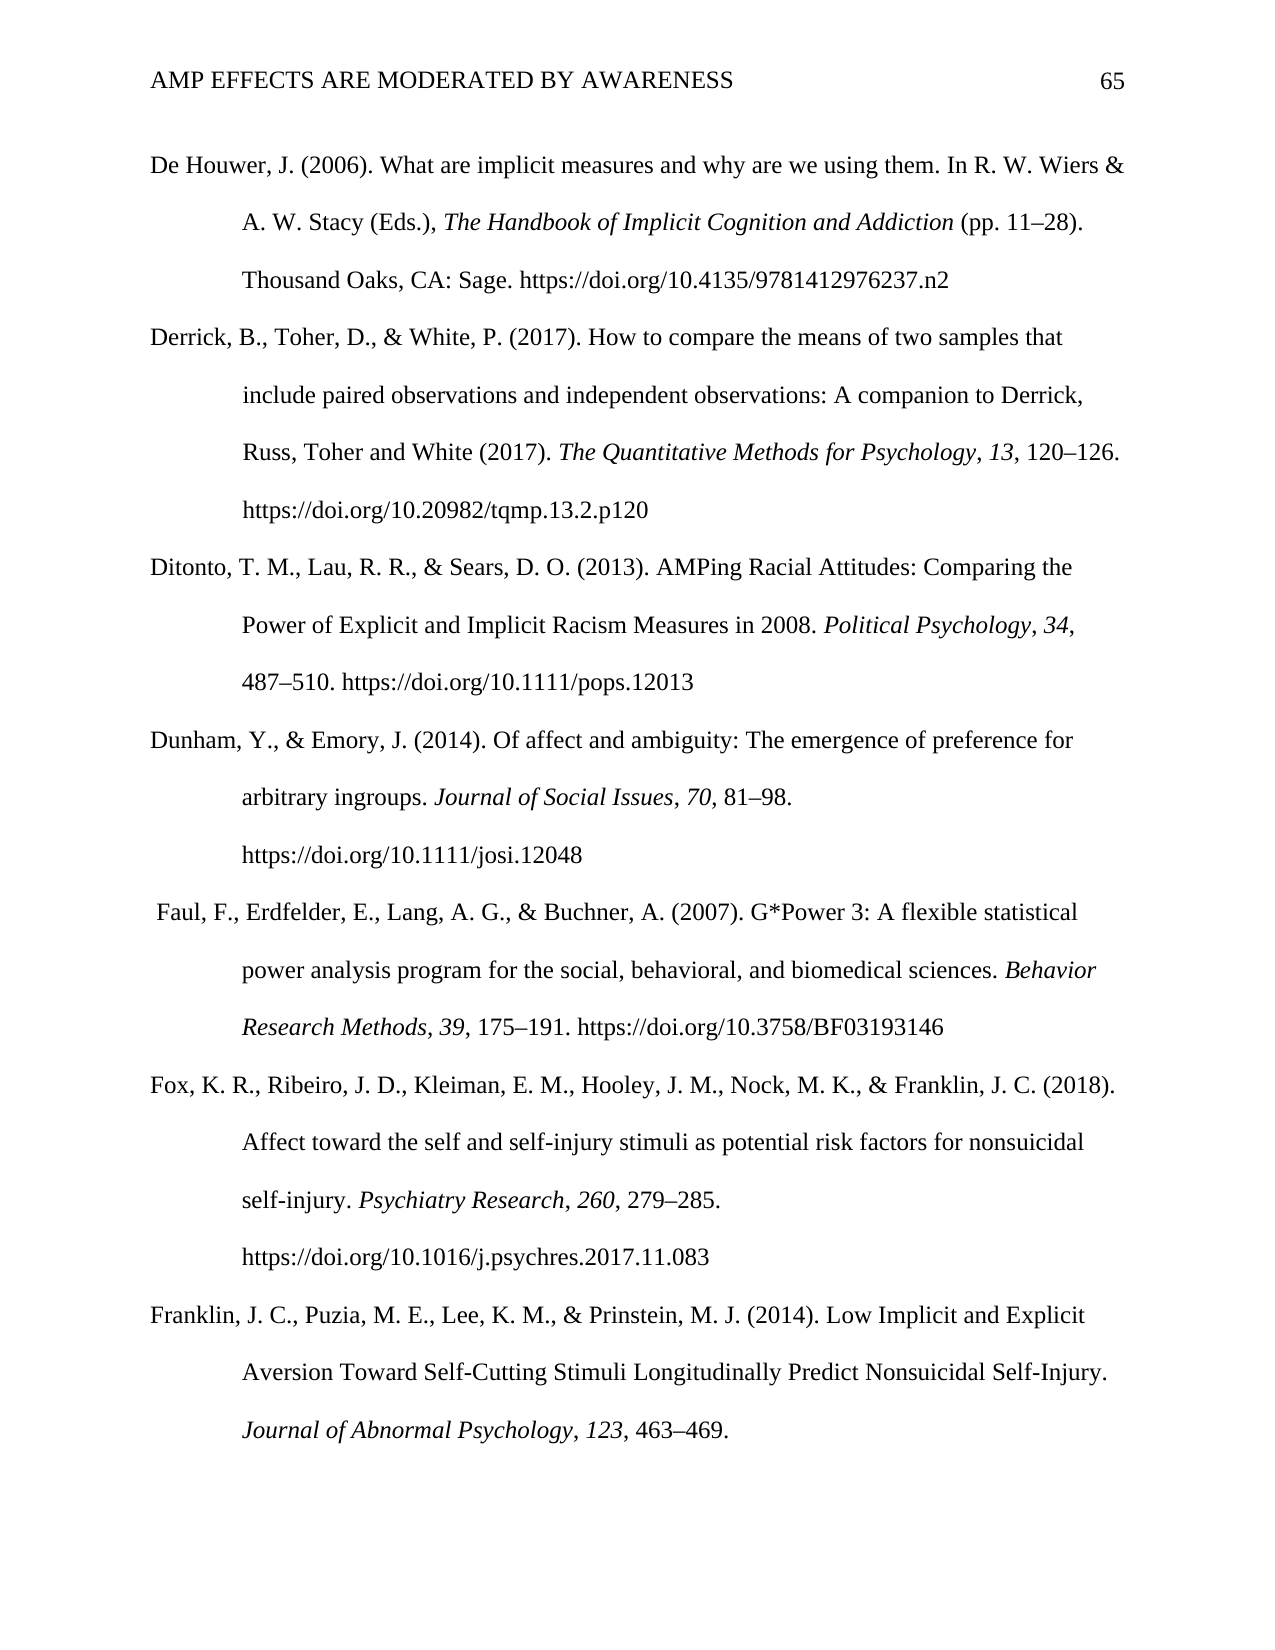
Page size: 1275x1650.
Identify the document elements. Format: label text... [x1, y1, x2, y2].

text Faul, F., Erdfelder, E., Lang, A. G., & Buchner, A. (2007). G*Power 3: A flexible statistical power analysis program for the social, behavioral, and biomedical sciences. Behavior Research Methods, 39, 175–191. https://doi.org/10.3758/BF03193146 [150, 897, 1125, 1041]
text Franklin, J. C., Puzia, M. E., Lee, K. M., & Prinstein, M. J. (2014). Low Implicit and Explicit Aversion Toward Self-Cutting Stimuli Longitudinally Predict Nonsuicidal Self-Injury. Journal of Abnormal Psychology, 123, 463–469. [150, 1300, 1125, 1444]
text Fox, K. R., Ribeiro, J. D., Kleiman, E. M., Hooley, J. M., Nock, M. K., & Franklin, J. C. (2018). Affect toward the self and self-injury stimuli as potential risk factors for nonsuicidal self-injury. Psychiatry Research, 260, 279–285. https://doi.org/10.1016/j.psychres.2017.11.083 [150, 1070, 1125, 1271]
text De Houwer, J. (2006). What are implicit measures and why are we using them. In R. W. Wiers & A. W. Stacy (Eds.), The Handbook of Implicit Cognition and Addiction (pp. 11–28). Thousand Oaks, CA: Sage. https://doi.org/10.4135/9781412976237.n2 [150, 150, 1125, 294]
text Derrick, B., Toher, D., & White, P. (2017). How to compare the means of two samples that include paired observations and independent observations: A companion to Derrick, Russ, Toher and White (2017). The Quantitative Methods for Psychology, 13, 120–126. https://doi.org/10.20982/tqmp.13.2.p120 [150, 322, 1125, 524]
text Dunham, Y., & Emory, J. (2014). Of affect and ambiguity: The emergence of preference for arbitrary ingroups. Journal of Social Issues, 70, 81–98. https://doi.org/10.1111/josi.12048 [150, 725, 1125, 869]
text Ditonto, T. M., Lau, R. R., & Sears, D. O. (2013). AMPing Racial Attitudes: Comparing the Power of Explicit and Implicit Racism Measures in 2008. Political Psychology, 34, 487–510. https://doi.org/10.1111/pops.12013 [150, 552, 1125, 696]
